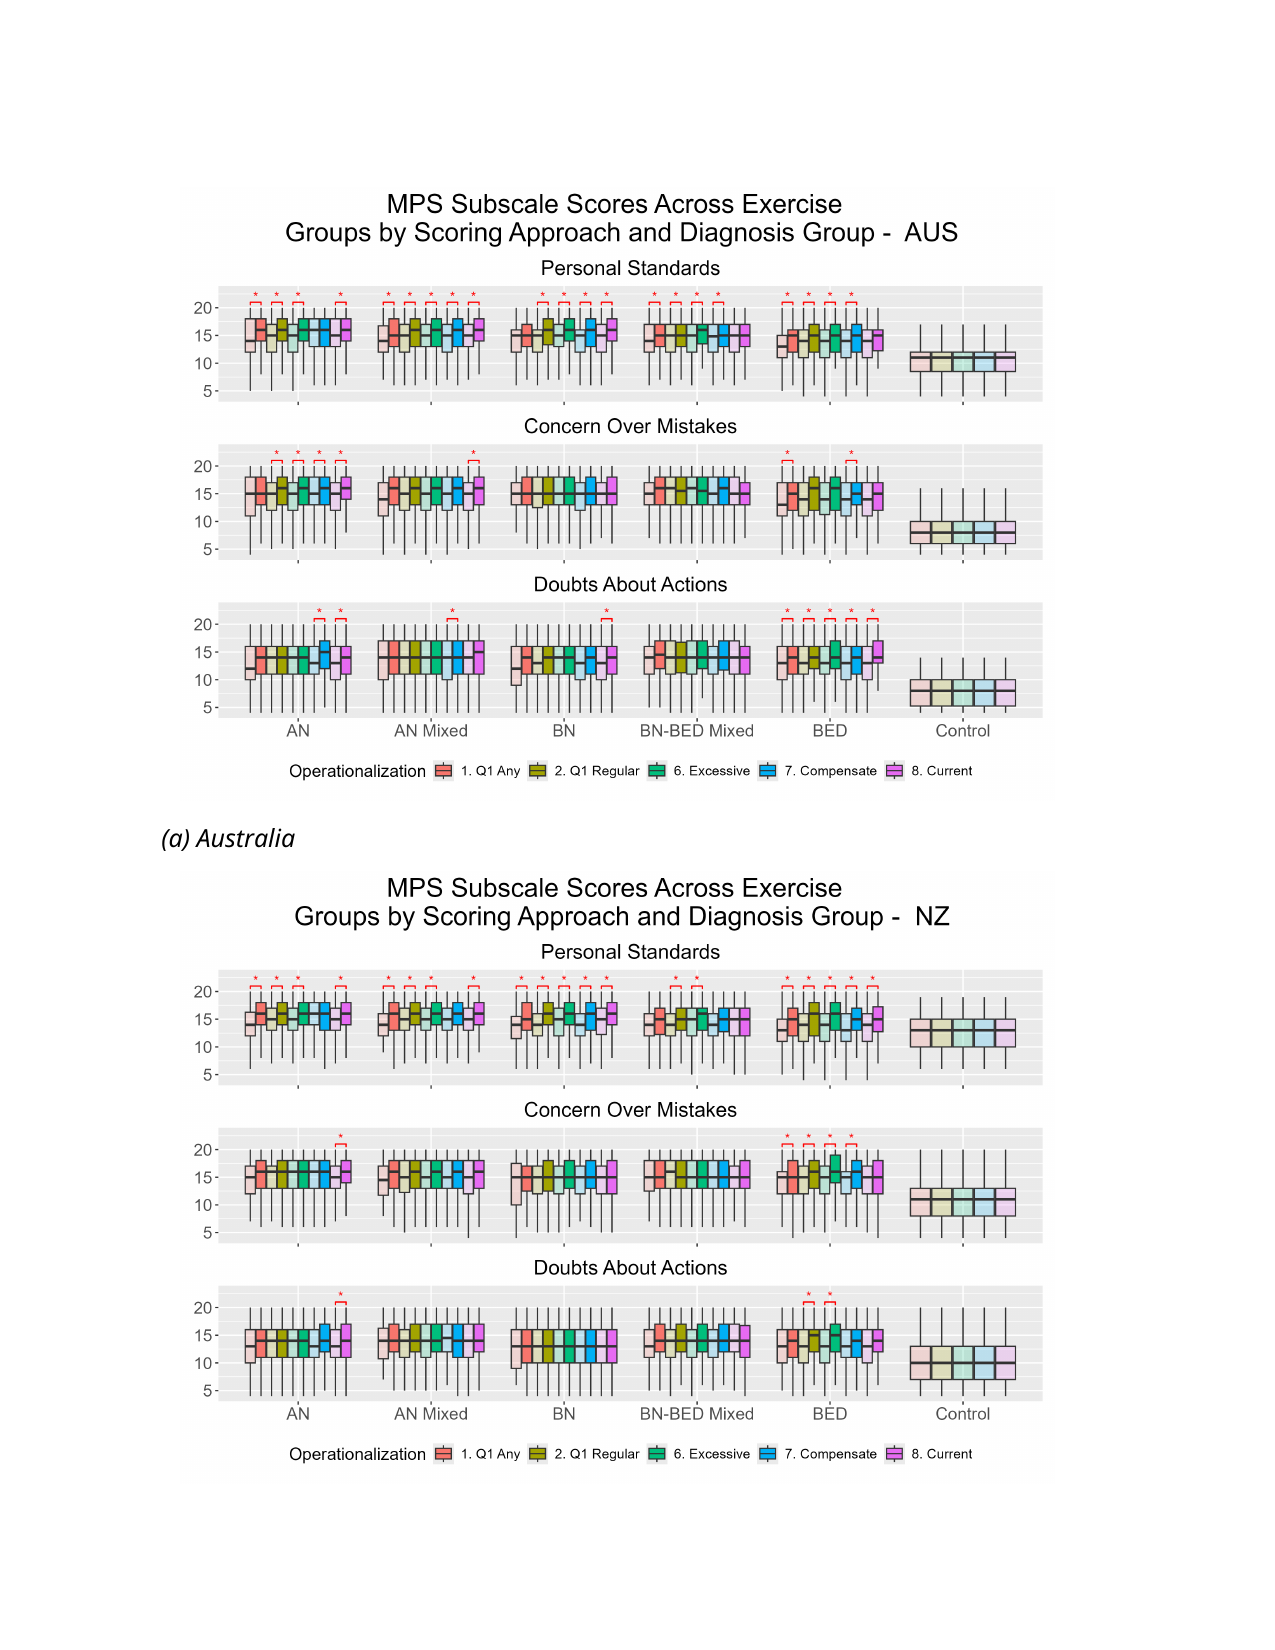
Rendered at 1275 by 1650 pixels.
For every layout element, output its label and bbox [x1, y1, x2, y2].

table_header [139, 868, 1094, 1488]
table_header [139, 184, 1094, 868]
picture [180, 187, 1055, 801]
picture [180, 871, 1055, 1484]
